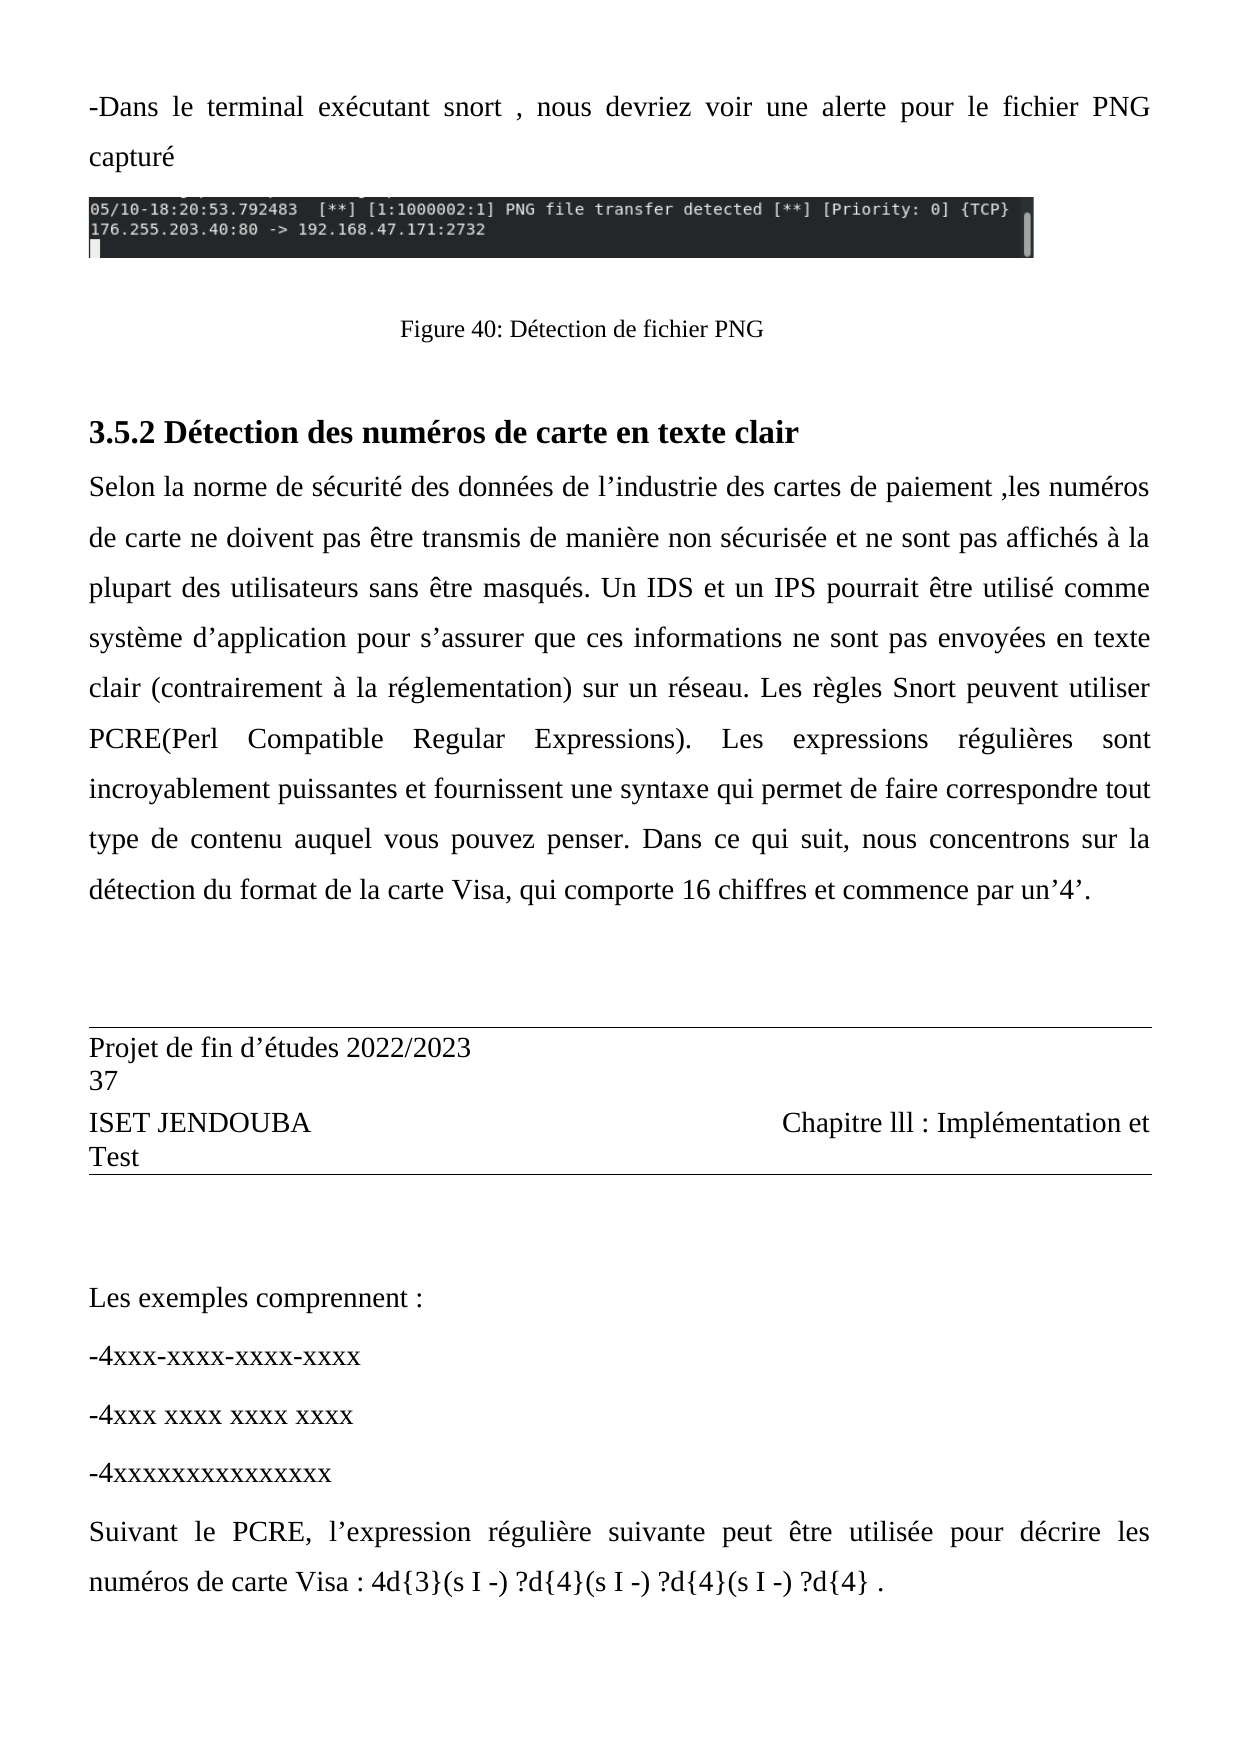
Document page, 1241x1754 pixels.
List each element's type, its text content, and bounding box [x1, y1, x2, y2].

text Figure 40: Détection de fichier PNG [89, 314, 1152, 343]
picture [88, 197, 1034, 258]
text Suivant le PCRE, l’expression régulière suivante peut être utilisée pour décrire les numéros de carte Visa : 4d{3}(s I -) ?d{4}(s I -) ?d{4}(s I -) ?d{4} . [89, 1514, 1152, 1598]
text Les exemples comprennent : [89, 1280, 1152, 1313]
text -4xxx-xxxx-xxxx-xxxx [89, 1338, 1152, 1372]
text -4xxx xxxx xxxx xxxx [89, 1397, 1152, 1431]
text -Dans le terminal exécutant snort , nous devriez voir une alerte pour le fichier PNG capturé [89, 89, 1152, 172]
text -4xxxxxxxxxxxxxxx [89, 1456, 1152, 1489]
text ISET JENDOUBA Chapitre lll : Implémentation et Test [89, 1105, 1152, 1174]
text Projet de fin d’études 2022/2023 37 [89, 1028, 1152, 1097]
subtitle 3.5.2 Détection des numéros de carte en texte clair [89, 412, 1152, 450]
text Selon la norme de sécurité des données de l’industrie des cartes de paiement ,les numéros de carte ne doivent pas être transmis de manière non sécurisée et ne sont pas affichés à la plupart des utilisateurs sans être masqués. Un IDS et un IPS pourrait être utilisé comme système d’application pour s’assurer que ces informations ne sont pas envoyées en texte clair (contrairement à la réglementation) sur un réseau. Les règles Snort peuvent utiliser PCRE(Perl Compatible Regular Expressions). Les expressions régulières sont incroyablement puissantes et fournissent une syntaxe qui permet de faire correspondre tout type de contenu auquel vous pouvez penser. Dans ce qui suit, nous concentrons sur la détection du format de la carte Visa, qui comporte 16 chiffres et commence par un’4’. [89, 469, 1152, 905]
